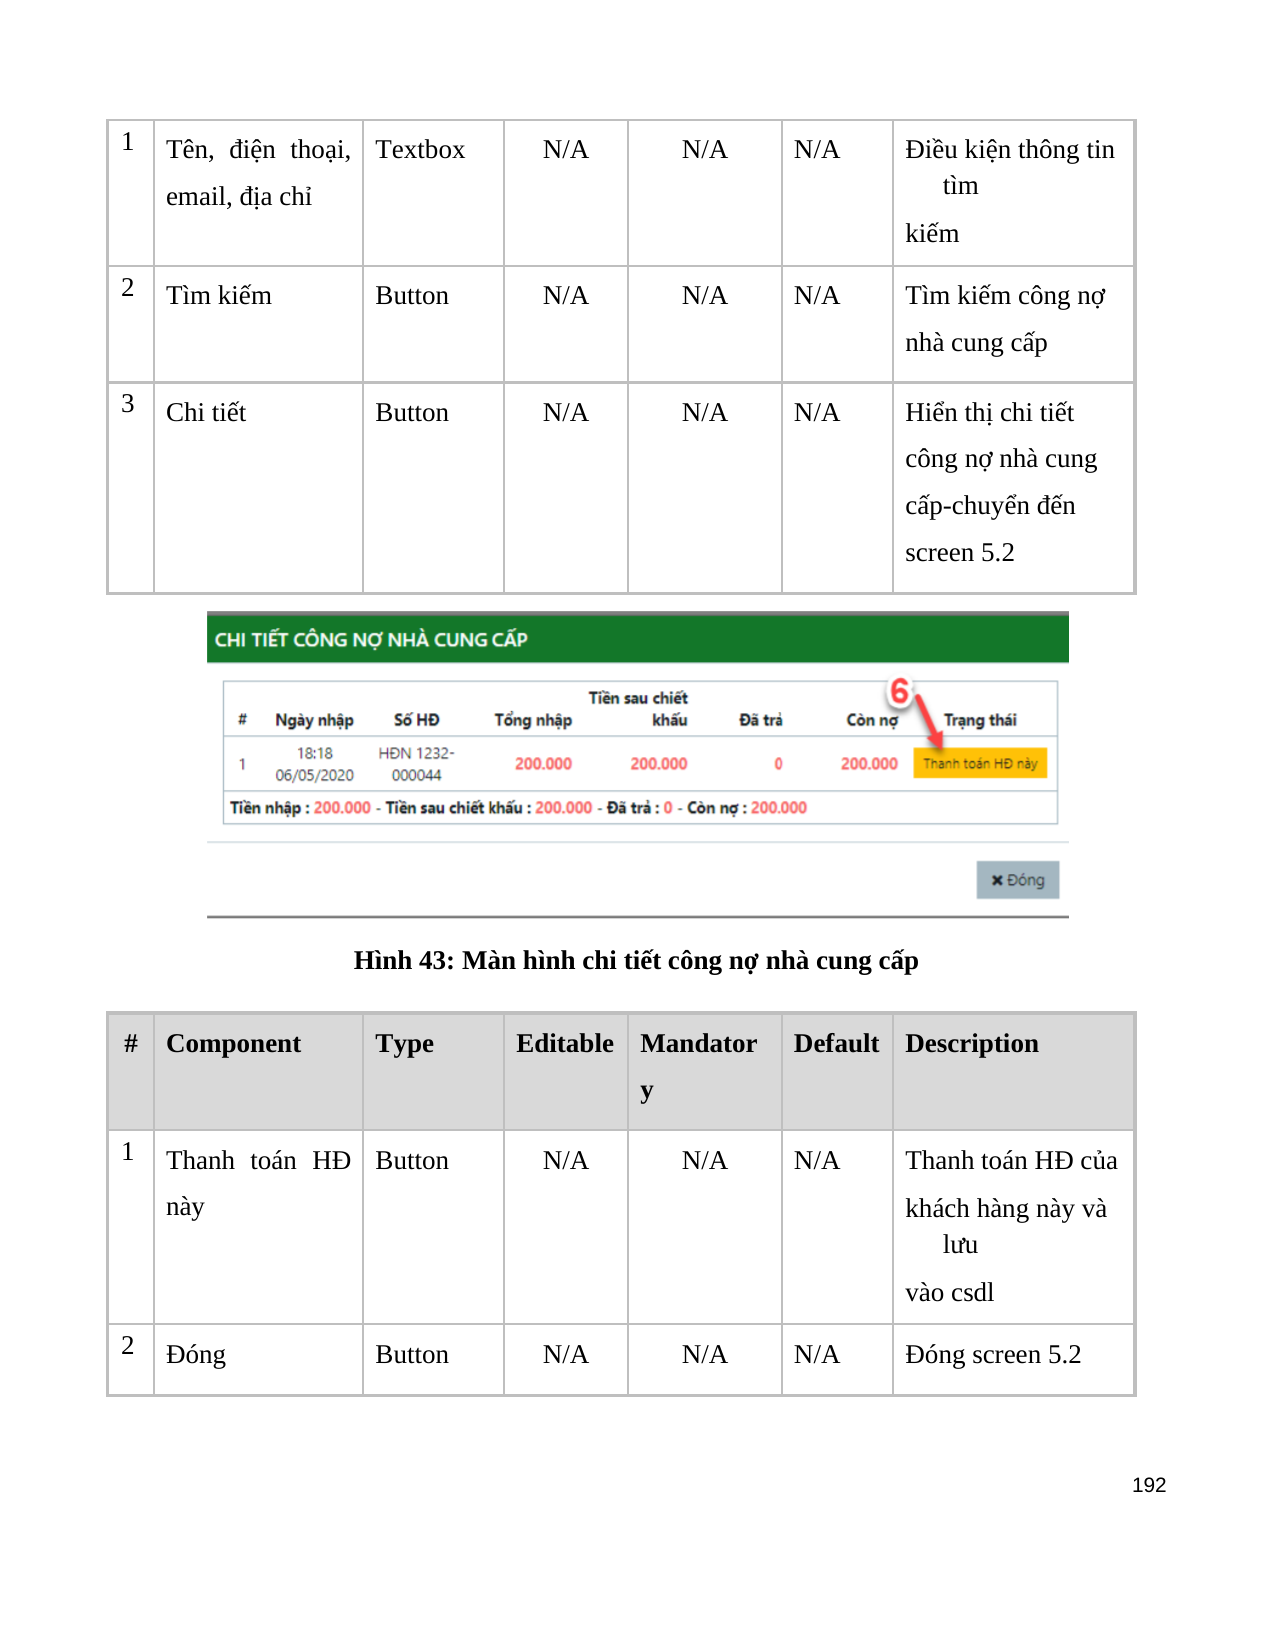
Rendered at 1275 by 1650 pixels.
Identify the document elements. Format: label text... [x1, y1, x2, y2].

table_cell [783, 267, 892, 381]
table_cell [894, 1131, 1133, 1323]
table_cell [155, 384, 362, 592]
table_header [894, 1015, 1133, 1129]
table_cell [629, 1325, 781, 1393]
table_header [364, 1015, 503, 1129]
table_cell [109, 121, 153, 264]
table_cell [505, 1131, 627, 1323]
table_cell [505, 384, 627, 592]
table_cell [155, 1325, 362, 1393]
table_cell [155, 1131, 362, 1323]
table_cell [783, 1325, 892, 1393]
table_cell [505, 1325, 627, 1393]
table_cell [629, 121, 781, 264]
text Hình 43: Màn hình chi tiết công nợ nhà cung cấp [106, 944, 1167, 975]
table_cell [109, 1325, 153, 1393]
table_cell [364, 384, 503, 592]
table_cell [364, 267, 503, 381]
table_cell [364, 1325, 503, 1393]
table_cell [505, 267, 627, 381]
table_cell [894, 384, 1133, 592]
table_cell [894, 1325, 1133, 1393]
picture [203, 607, 1069, 920]
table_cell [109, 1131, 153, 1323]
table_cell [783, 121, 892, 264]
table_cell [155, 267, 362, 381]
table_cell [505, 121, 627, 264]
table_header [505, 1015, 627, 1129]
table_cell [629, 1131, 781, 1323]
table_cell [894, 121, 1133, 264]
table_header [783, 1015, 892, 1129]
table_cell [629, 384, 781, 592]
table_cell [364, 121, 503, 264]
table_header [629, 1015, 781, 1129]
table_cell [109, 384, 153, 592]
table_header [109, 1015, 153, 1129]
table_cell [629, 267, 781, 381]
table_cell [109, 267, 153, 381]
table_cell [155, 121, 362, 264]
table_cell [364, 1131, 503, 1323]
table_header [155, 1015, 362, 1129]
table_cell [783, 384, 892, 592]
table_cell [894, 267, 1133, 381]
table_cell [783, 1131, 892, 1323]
